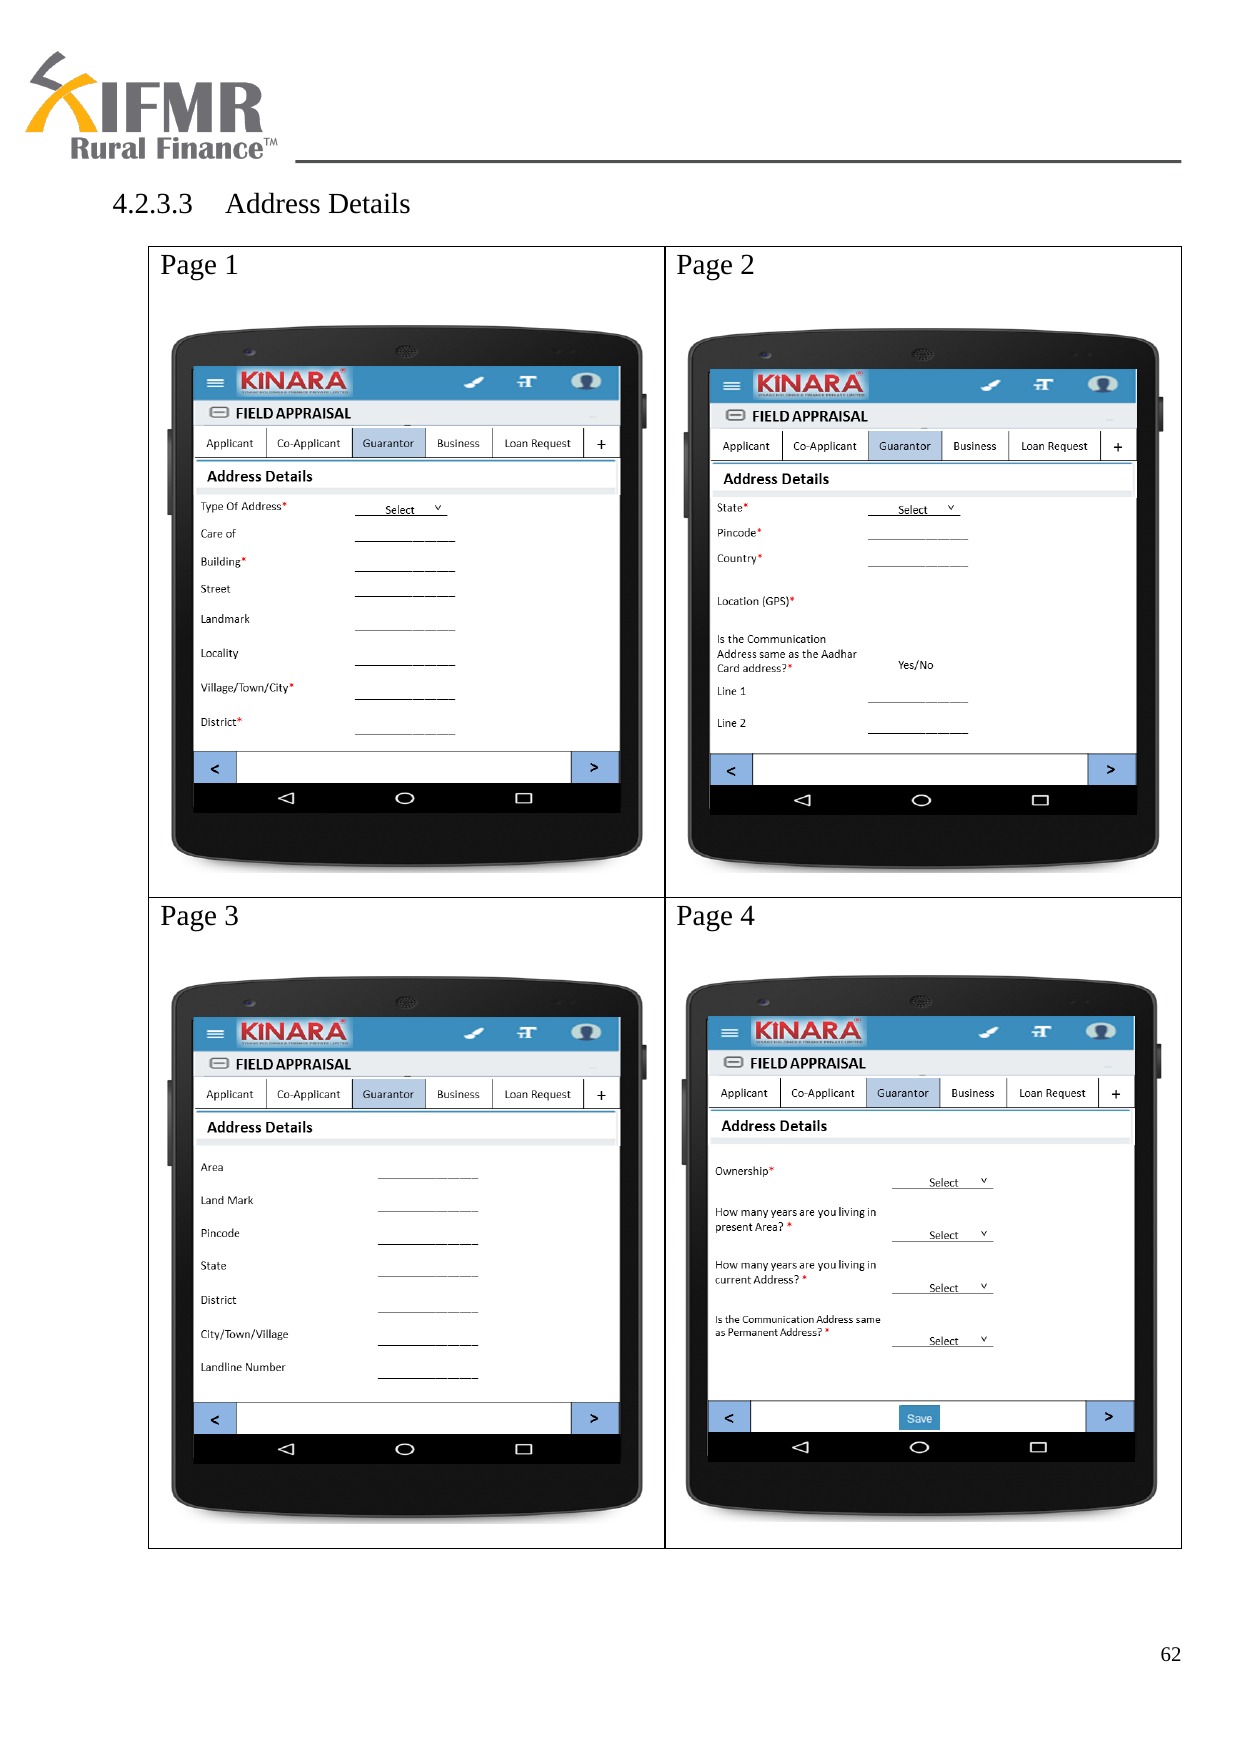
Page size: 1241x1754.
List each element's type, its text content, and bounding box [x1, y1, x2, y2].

picture [160, 324, 650, 873]
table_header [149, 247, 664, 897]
picture [18, 45, 284, 166]
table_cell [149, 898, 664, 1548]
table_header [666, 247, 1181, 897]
picture [676, 326, 1169, 873]
picture [676, 975, 1167, 1522]
list Address Details [112, 187, 1181, 220]
picture [160, 975, 653, 1524]
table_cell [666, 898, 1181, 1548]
